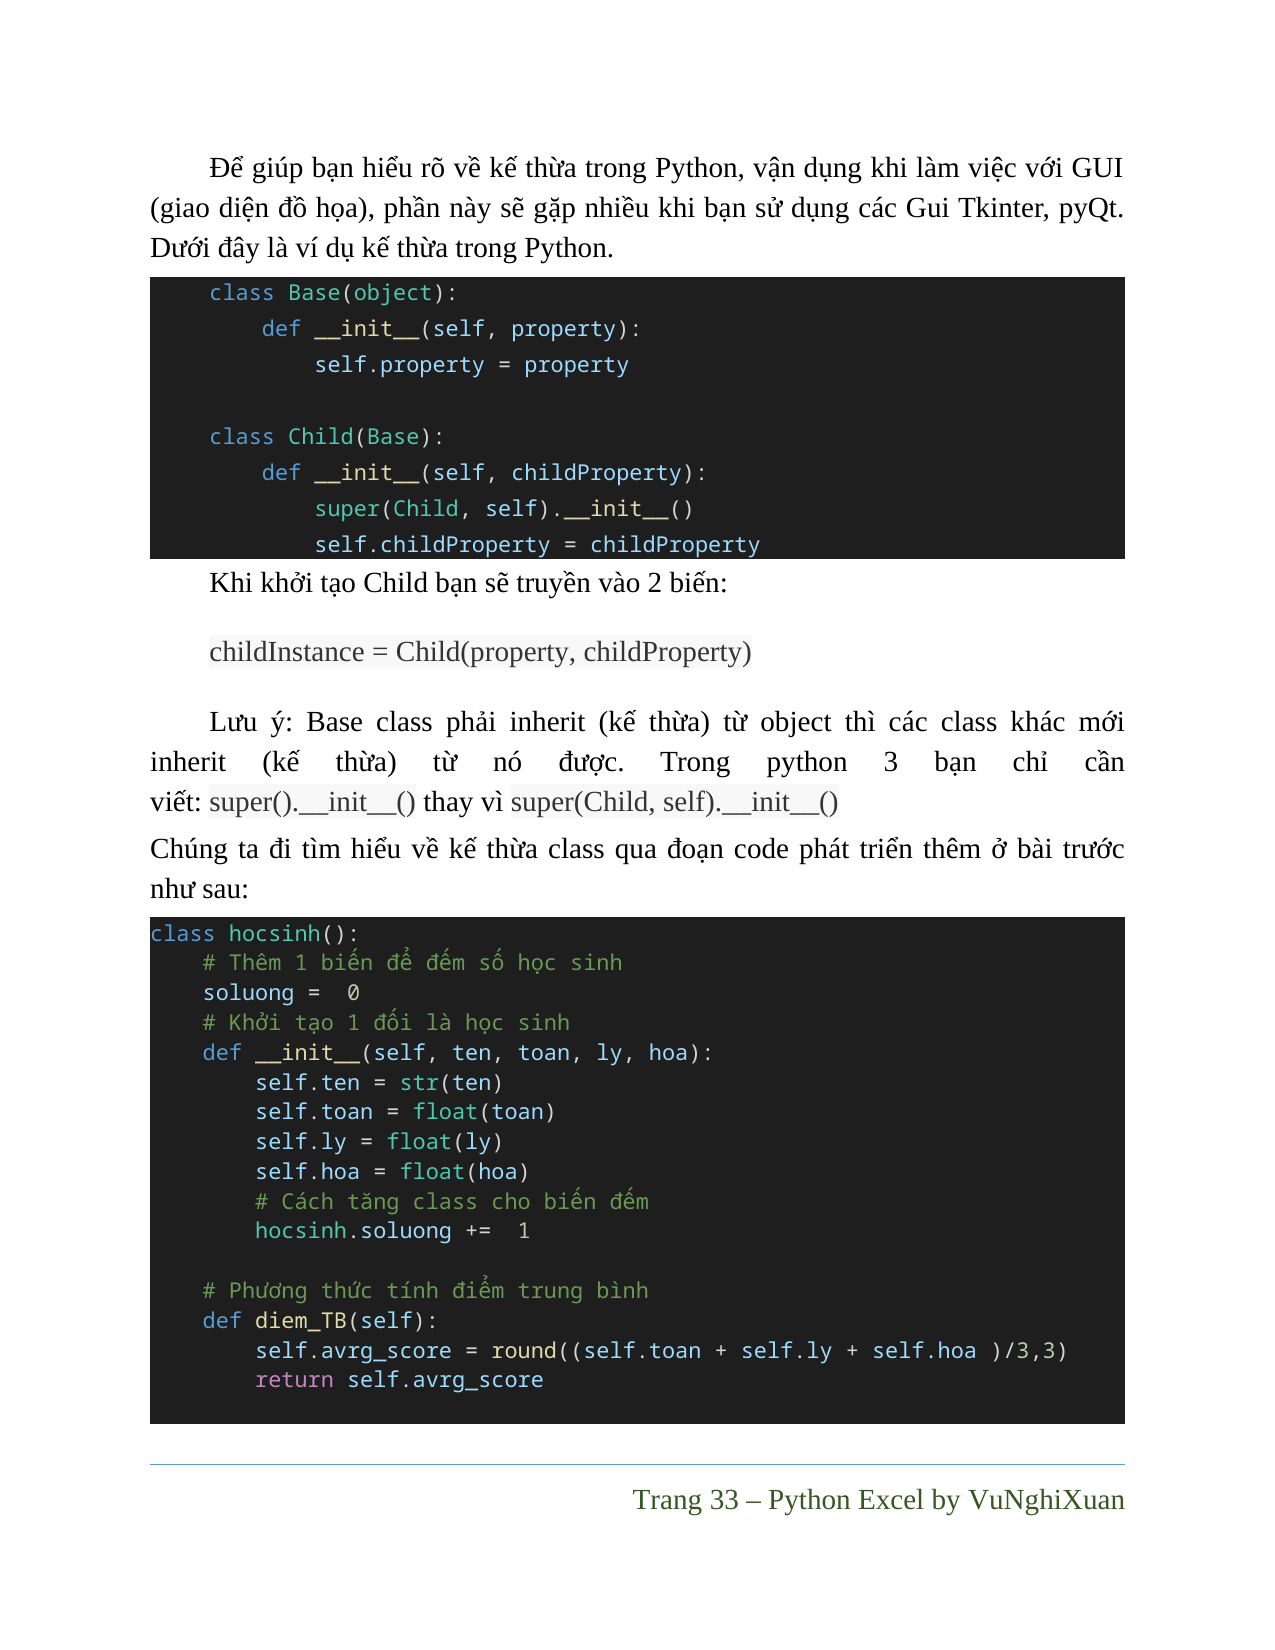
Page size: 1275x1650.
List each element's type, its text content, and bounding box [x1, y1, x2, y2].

text # Thêm 1 biến để đếm số học sinh [150, 947, 1125, 977]
text Lưu ý: Base class phải inherit (kế thừa) từ object thì các class khác mới inherit (kế thừa) từ nó được. Trong python 3 bạn chỉ cần viết: super().__init__() thay vì super(Child, self).__init__() [150, 704, 1125, 818]
text hocsinh.soluong += 1 [150, 1215, 1125, 1245]
text def __init__(self, ten, toan, ly, hoa): [150, 1037, 1125, 1066]
text self.toan = float(toan) [150, 1096, 1125, 1126]
text soluong = 0 [150, 977, 1125, 1007]
text return self.avrg_score [150, 1364, 1125, 1394]
text childInstance = Child(property, childProperty) [150, 634, 1125, 668]
text Để giúp bạn hiểu rõ về kế thừa trong Python, vận dụng khi làm việc với GUI (giao diện đồ họa), phần này sẽ gặp nhiều khi bạn sử dụng các Gui Tkinter, pyQt. Dưới đây là ví dụ kế thừa trong Python. [150, 150, 1125, 264]
text Chúng ta đi tìm hiểu về kế thừa class qua đoạn code phát triển thêm ở bài trước như sau: [150, 831, 1125, 904]
text self.hoa = float(hoa) [150, 1156, 1125, 1186]
text class Child(Base): [150, 421, 1125, 451]
text self.property = property [150, 349, 1125, 379]
text def __init__(self, property): [150, 313, 1125, 343]
text # Cách tăng class cho biến đếm [150, 1186, 1125, 1215]
text # Phương thức tính điểm trung bình [150, 1275, 1125, 1305]
text class Base(object): [150, 277, 1125, 307]
text self.ten = str(ten) [150, 1066, 1125, 1096]
text self.avrg_score = round((self.toan + self.ly + self.hoa )/3,3) [150, 1334, 1125, 1364]
text class hocsinh(): [150, 917, 1125, 947]
text def diem_TB(self): [150, 1305, 1125, 1334]
text self.childProperty = childProperty [150, 529, 1125, 559]
text self.ly = float(ly) [150, 1126, 1125, 1156]
text super(Child, self).__init__() [150, 493, 1125, 523]
text # Khởi tạo 1 đối là học sinh [150, 1007, 1125, 1037]
text def __init__(self, childProperty): [150, 457, 1125, 487]
text Khi khởi tạo Child bạn sẽ truyền vào 2 biến: [150, 565, 1125, 599]
